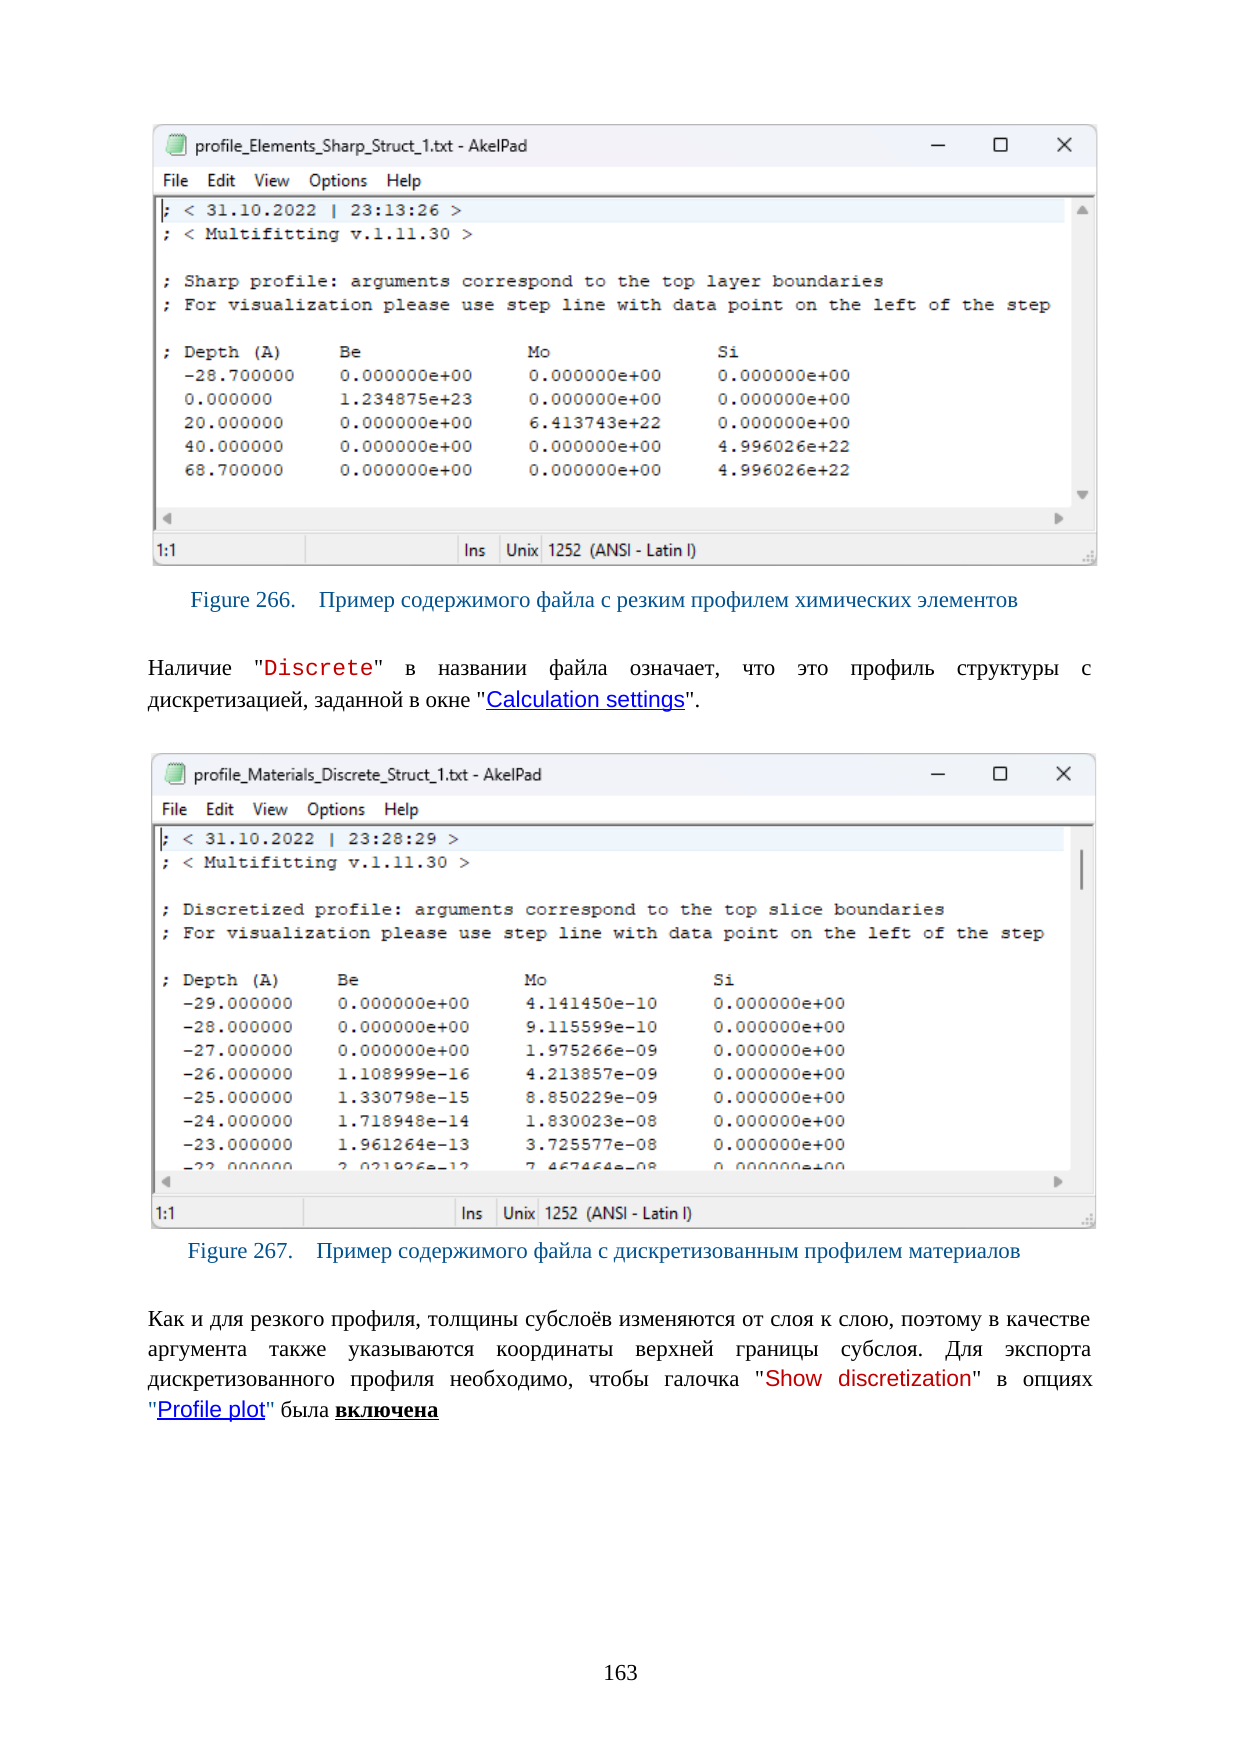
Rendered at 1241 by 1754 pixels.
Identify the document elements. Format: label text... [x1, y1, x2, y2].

text Наличие "Discrete" в названии файла означает, что это профиль структуры с дискретизацией, заданной в окне "Calculation settings". [148, 654, 1093, 712]
picture [151, 753, 1097, 1229]
text Как и для резкого профиля, толщины субслоёв изменяются от слоя к слою, поэтому в качестве аргумента также указываются координаты верхней границы субслоя. Для экспорта дискретизованного профиля необходимо, чтобы галочка "Show discretization" в опциях "Profile plot" была включена [148, 1305, 1093, 1422]
list Пример содержимого файла с дискретизованным профилем материалов [178, 1229, 1093, 1263]
picture [152, 124, 1098, 566]
list Пример содержимого файла с резким профилем химических элементов [178, 566, 1093, 612]
